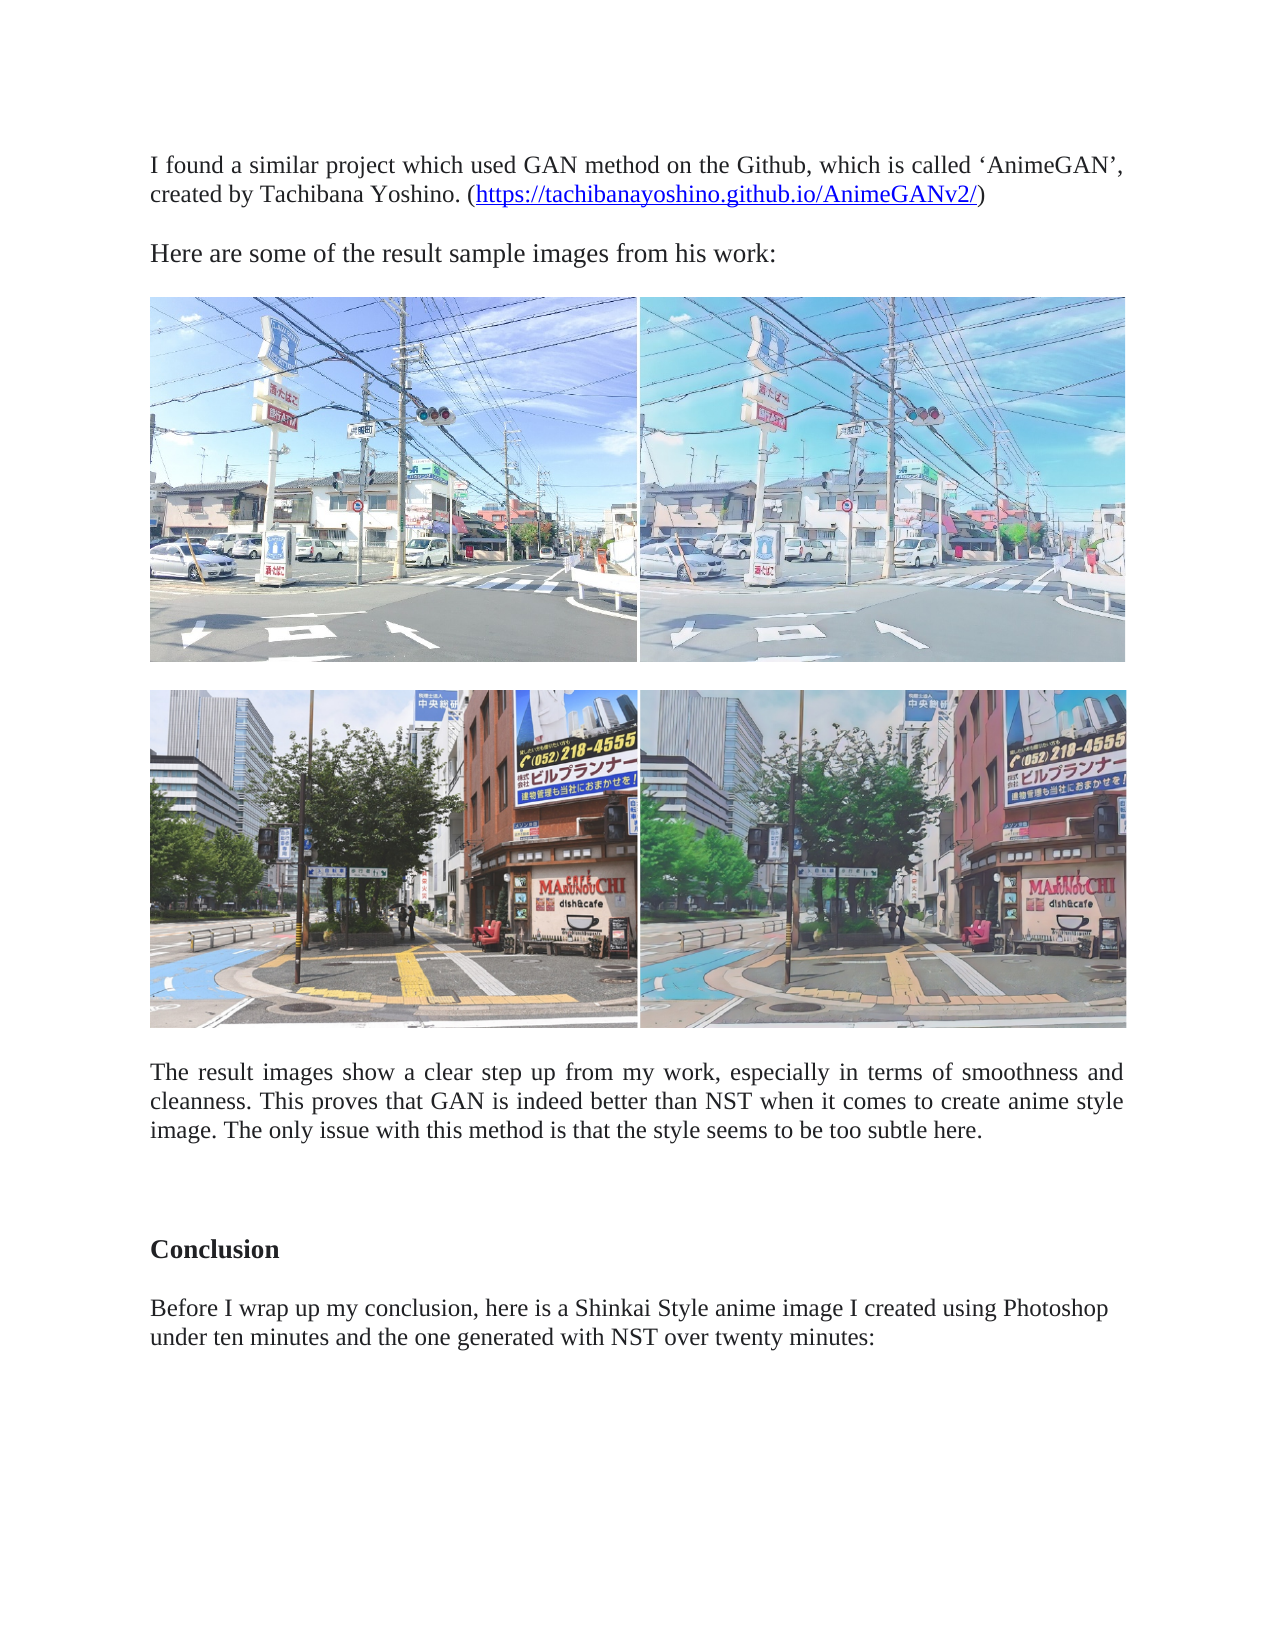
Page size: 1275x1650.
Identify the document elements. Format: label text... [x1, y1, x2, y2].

text I found a similar project which used GAN method on the Github, which is called ‘AnimeGAN’, created by Tachibana Yoshino. (https://tachibanayoshino.github.io/AnimeGANv2/) [150, 150, 1125, 207]
text Before I wrap up my conclusion, here is a Shinkai Style anime image I created using Photoshop under ten minutes and the one generated with NST over twenty minutes: [150, 1293, 1125, 1351]
text Conclusion [150, 1233, 1125, 1264]
text The result images show a clear step up from my work, especially in terms of smoothness and cleanness. This proves that GAN is indeed better than NST when it comes to create anime style image. The only issue with this method is that the style seems to be too subtle here. [150, 1057, 1125, 1143]
picture [150, 297, 1125, 662]
text Here are some of the result sample images from his work: [150, 237, 1125, 268]
picture [150, 690, 1127, 1028]
